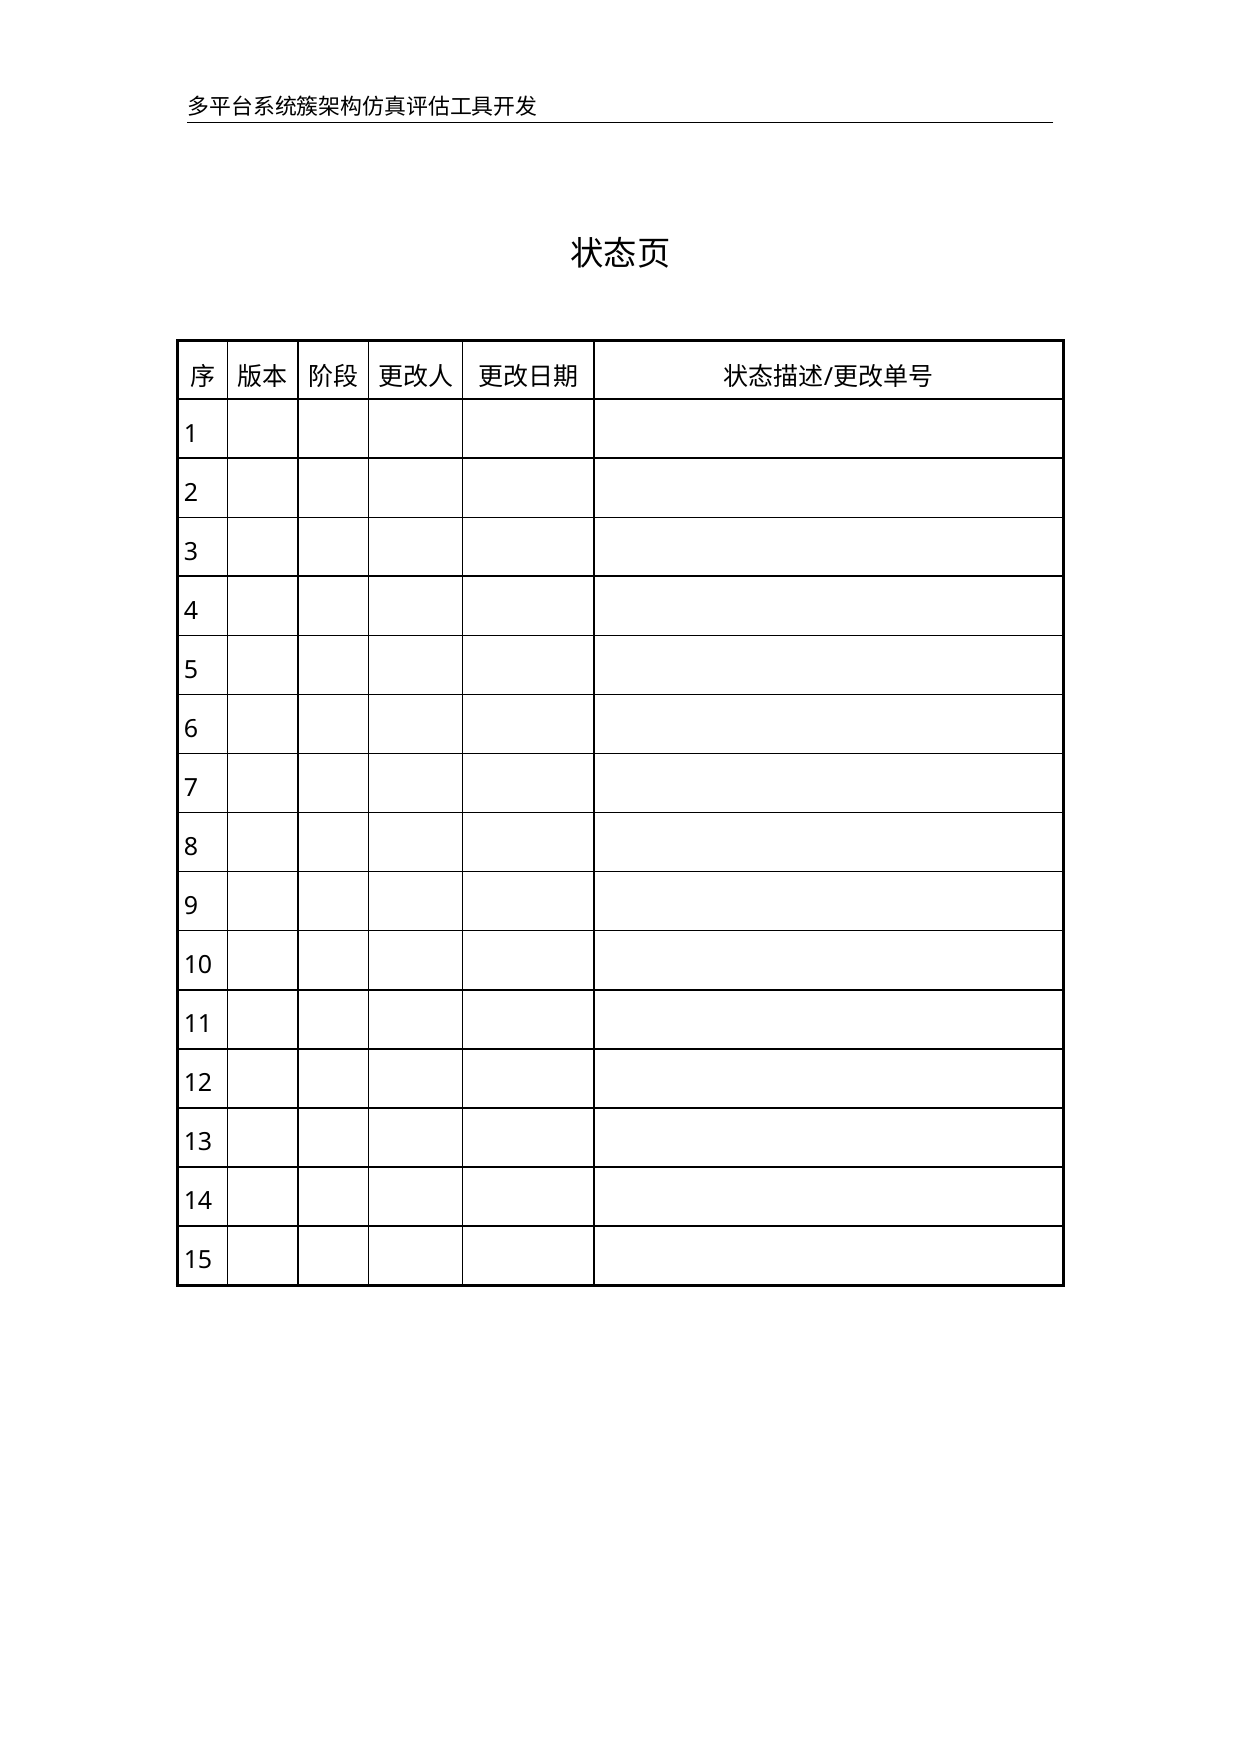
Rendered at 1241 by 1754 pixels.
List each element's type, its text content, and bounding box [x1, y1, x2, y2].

table_cell [179, 1050, 227, 1107]
table_cell [595, 813, 1062, 871]
table_cell [179, 459, 227, 516]
table_cell [463, 459, 593, 516]
table_cell [595, 577, 1062, 634]
table_cell [595, 931, 1062, 989]
table_cell [595, 1227, 1062, 1284]
table_cell [369, 872, 462, 930]
table_cell [595, 695, 1062, 753]
table_cell [595, 459, 1062, 516]
table_cell [299, 459, 368, 516]
table_cell [595, 991, 1062, 1048]
table_cell [179, 991, 227, 1048]
table_cell [179, 872, 227, 930]
table_cell [595, 1168, 1062, 1225]
table_cell [369, 991, 462, 1048]
table_cell [369, 400, 462, 457]
table_cell [299, 1168, 368, 1225]
table_cell [179, 636, 227, 693]
table_cell [299, 991, 368, 1048]
table_cell 状态描述/更改单号 [595, 342, 1062, 398]
table_cell [228, 872, 297, 930]
table_cell [179, 518, 227, 575]
table_cell [299, 636, 368, 693]
table_cell [179, 577, 227, 634]
table_cell 序号 [179, 342, 227, 398]
table_cell [369, 1227, 462, 1284]
table_cell [463, 872, 593, 930]
table_cell [463, 991, 593, 1048]
table_cell [369, 577, 462, 634]
table_cell [463, 754, 593, 812]
table_cell [299, 1109, 368, 1166]
table_cell [463, 636, 593, 693]
table_cell [228, 1109, 297, 1166]
table_cell [463, 695, 593, 753]
table_cell [369, 1109, 462, 1166]
table_cell [595, 636, 1062, 693]
table_cell 更改人 [369, 342, 462, 398]
table_cell [228, 931, 297, 989]
table_cell [369, 636, 462, 693]
table_cell [228, 1168, 297, 1225]
table_cell [299, 931, 368, 989]
table_cell [463, 577, 593, 634]
table_cell [463, 931, 593, 989]
table_cell [595, 518, 1062, 575]
table_cell [299, 754, 368, 812]
table_cell 阶段 [299, 342, 368, 398]
table_cell [299, 400, 368, 457]
table_cell [595, 400, 1062, 457]
table_cell [179, 754, 227, 812]
table_cell [228, 754, 297, 812]
table_cell [228, 813, 297, 871]
table_cell [369, 1050, 462, 1107]
table_cell [228, 991, 297, 1048]
table_cell [369, 695, 462, 753]
table_cell [463, 1050, 593, 1107]
table_cell [299, 1050, 368, 1107]
table_cell [299, 872, 368, 930]
table_cell [179, 931, 227, 989]
table_cell [179, 400, 227, 457]
table_cell 更改日期 [463, 342, 593, 398]
table_cell [369, 931, 462, 989]
table_cell [179, 695, 227, 753]
table_cell [228, 400, 297, 457]
table_cell [228, 1227, 297, 1284]
table_cell [463, 518, 593, 575]
table_cell [299, 813, 368, 871]
table_cell [299, 1227, 368, 1284]
table_cell [595, 1050, 1062, 1107]
table_cell [369, 1168, 462, 1225]
table_cell [179, 1227, 227, 1284]
table_cell [595, 754, 1062, 812]
table_cell [228, 577, 297, 634]
table_cell [179, 813, 227, 871]
table_cell [463, 813, 593, 871]
table_cell [369, 754, 462, 812]
table_cell [595, 1109, 1062, 1166]
table_cell [228, 636, 297, 693]
table_cell [228, 695, 297, 753]
table_cell [228, 1050, 297, 1107]
table_cell [228, 518, 297, 575]
table_cell [369, 813, 462, 871]
table_cell [299, 695, 368, 753]
table_cell [463, 1168, 593, 1225]
table_cell [369, 518, 462, 575]
table_cell [595, 872, 1062, 930]
table_cell [299, 577, 368, 634]
table_cell [463, 400, 593, 457]
table_header 状态页 [177, 162, 1063, 339]
table_cell [179, 1168, 227, 1225]
table_cell 版本 [228, 342, 297, 398]
table_cell [299, 518, 368, 575]
table_cell [369, 459, 462, 516]
table_cell [463, 1109, 593, 1166]
table_cell [463, 1227, 593, 1284]
table_cell [179, 1109, 227, 1166]
table_cell [228, 459, 297, 516]
